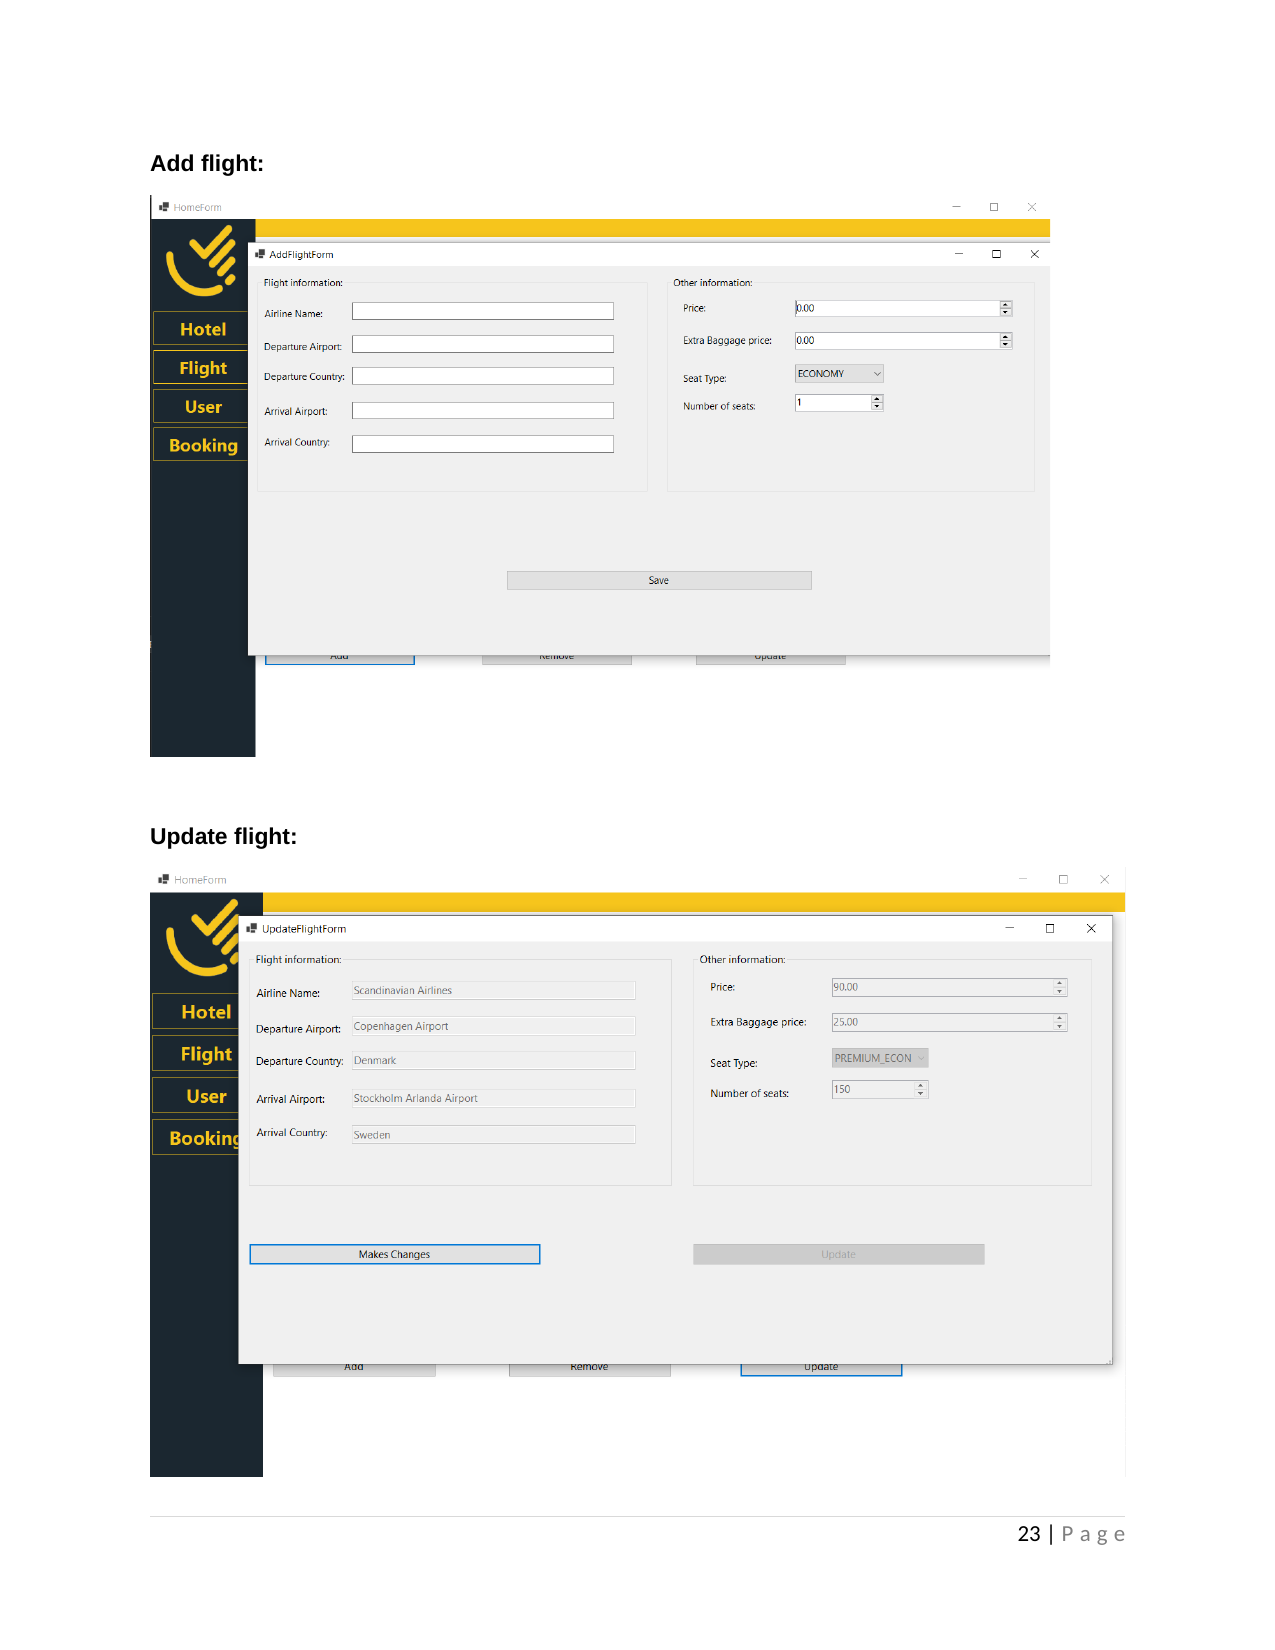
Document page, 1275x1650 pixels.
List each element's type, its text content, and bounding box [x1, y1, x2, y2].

picture [150, 195, 1050, 757]
text Add flight: [150, 150, 1125, 176]
picture [150, 867, 1125, 1477]
text Update flight: [150, 823, 1125, 849]
